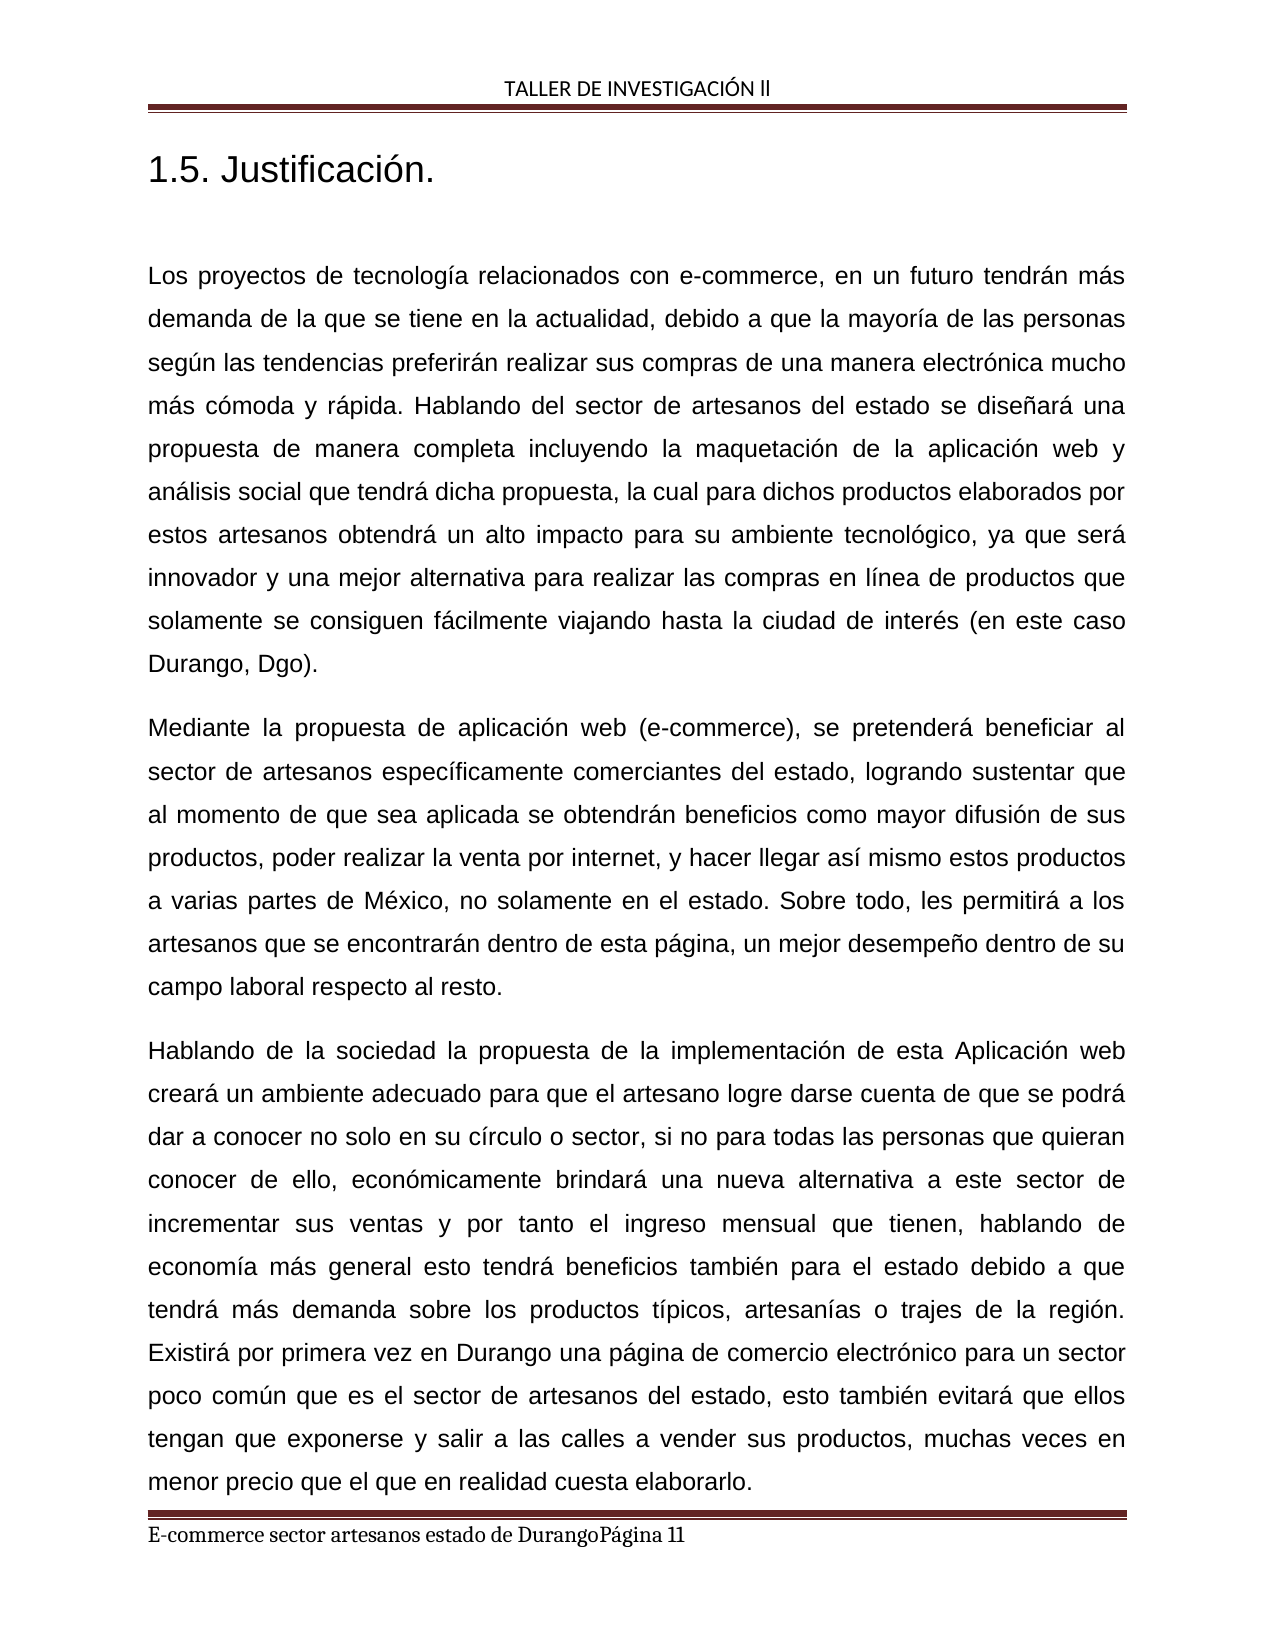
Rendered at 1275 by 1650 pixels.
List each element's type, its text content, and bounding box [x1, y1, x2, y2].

subtitle 1.5. Justificación. [148, 148, 1127, 191]
text Mediante la propuesta de aplicación web (e-commerce), se pretenderá beneficiar al sector de artesanos específicamente comerciantes del estado, logrando sustentar que al momento de que sea aplicada se obtendrán beneficios como mayor difusión de sus productos, poder realizar la venta por internet, y hacer llegar así mismo estos productos a varias partes de México, no solamente en el estado. Sobre todo, les permitirá a los artesanos que se encontrarán dentro de esta página, un mejor desempeño dentro de su campo laboral respecto al resto. [148, 713, 1127, 1001]
text Hablando de la sociedad la propuesta de la implementación de esta Aplicación web creará un ambiente adecuado para que el artesano logre darse cuenta de que se podrá dar a conocer no solo en su círculo o sector, si no para todas las personas que quieran conocer de ello, económicamente brindará una nueva alternativa a este sector de incrementar sus ventas y por tanto el ingreso mensual que tienen, hablando de economía más general esto tendrá beneficios también para el estado debido a que tendrá más demanda sobre los productos típicos, artesanías o trajes de la región. Existirá por primera vez en Durango una página de comercio electrónico para un sector poco común que es el sector de artesanos del estado, esto también evitará que ellos tengan que exponerse y salir a las calles a vender sus productos, muchas veces en menor precio que el que en realidad cuesta elaborarlo. [148, 1036, 1127, 1496]
text Los proyectos de tecnología relacionados con e-commerce, en un futuro tendrán más demanda de la que se tiene en la actualidad, debido a que la mayoría de las personas según las tendencias preferirán realizar sus compras de una manera electrónica mucho más cómoda y rápida. Hablando del sector de artesanos del estado se diseñará una propuesta de manera completa incluyendo la maquetación de la aplicación web y análisis social que tendrá dicha propuesta, la cual para dichos productos elaborados por estos artesanos obtendrá un alto impacto para su ambiente tecnológico, ya que será innovador y una mejor alternativa para realizar las compras en línea de productos que solamente se consiguen fácilmente viajando hasta la ciudad de interés (en este caso Durango, Dgo). [148, 261, 1127, 678]
